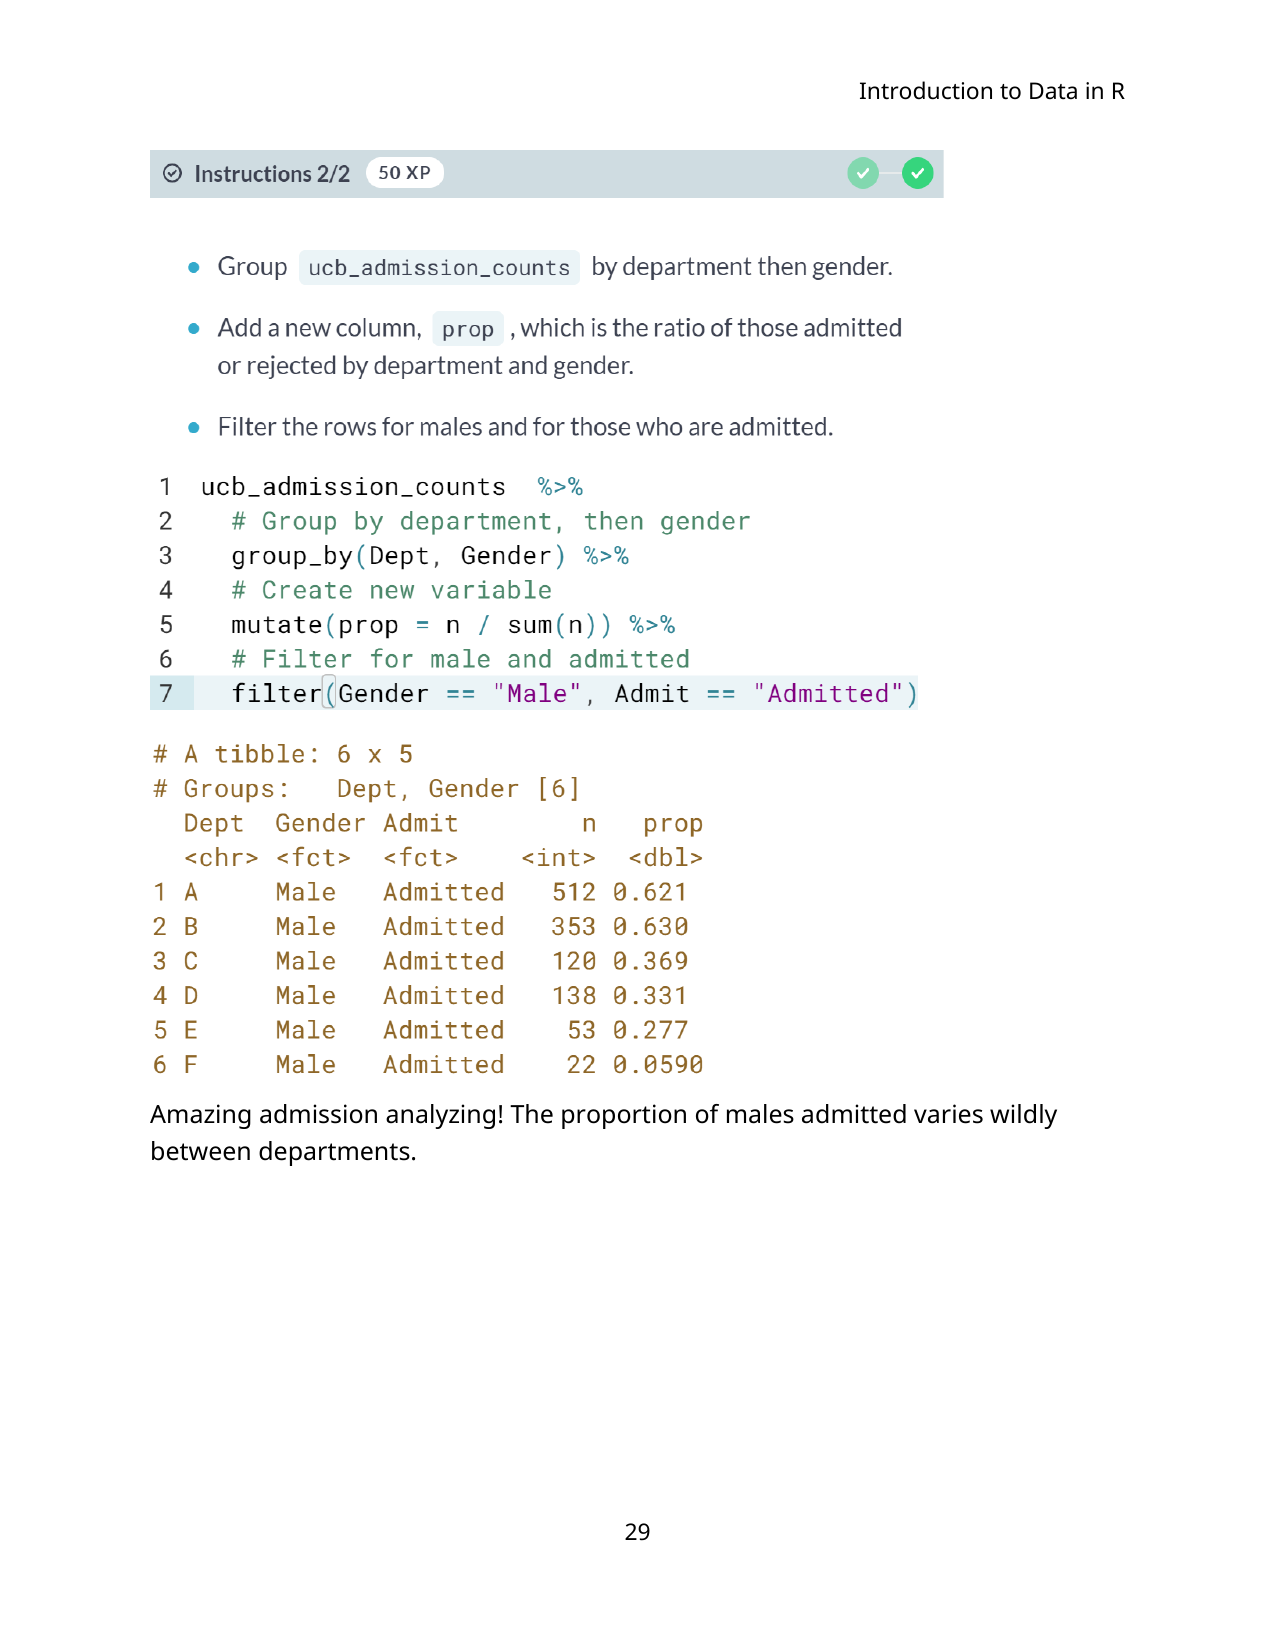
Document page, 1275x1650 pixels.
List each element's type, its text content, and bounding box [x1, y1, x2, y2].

picture [150, 465, 918, 719]
picture [150, 737, 723, 1079]
text Amazing admission analyzing! The proportion of males admitted varies wildly between departments. [150, 1097, 1125, 1168]
picture [150, 150, 944, 447]
